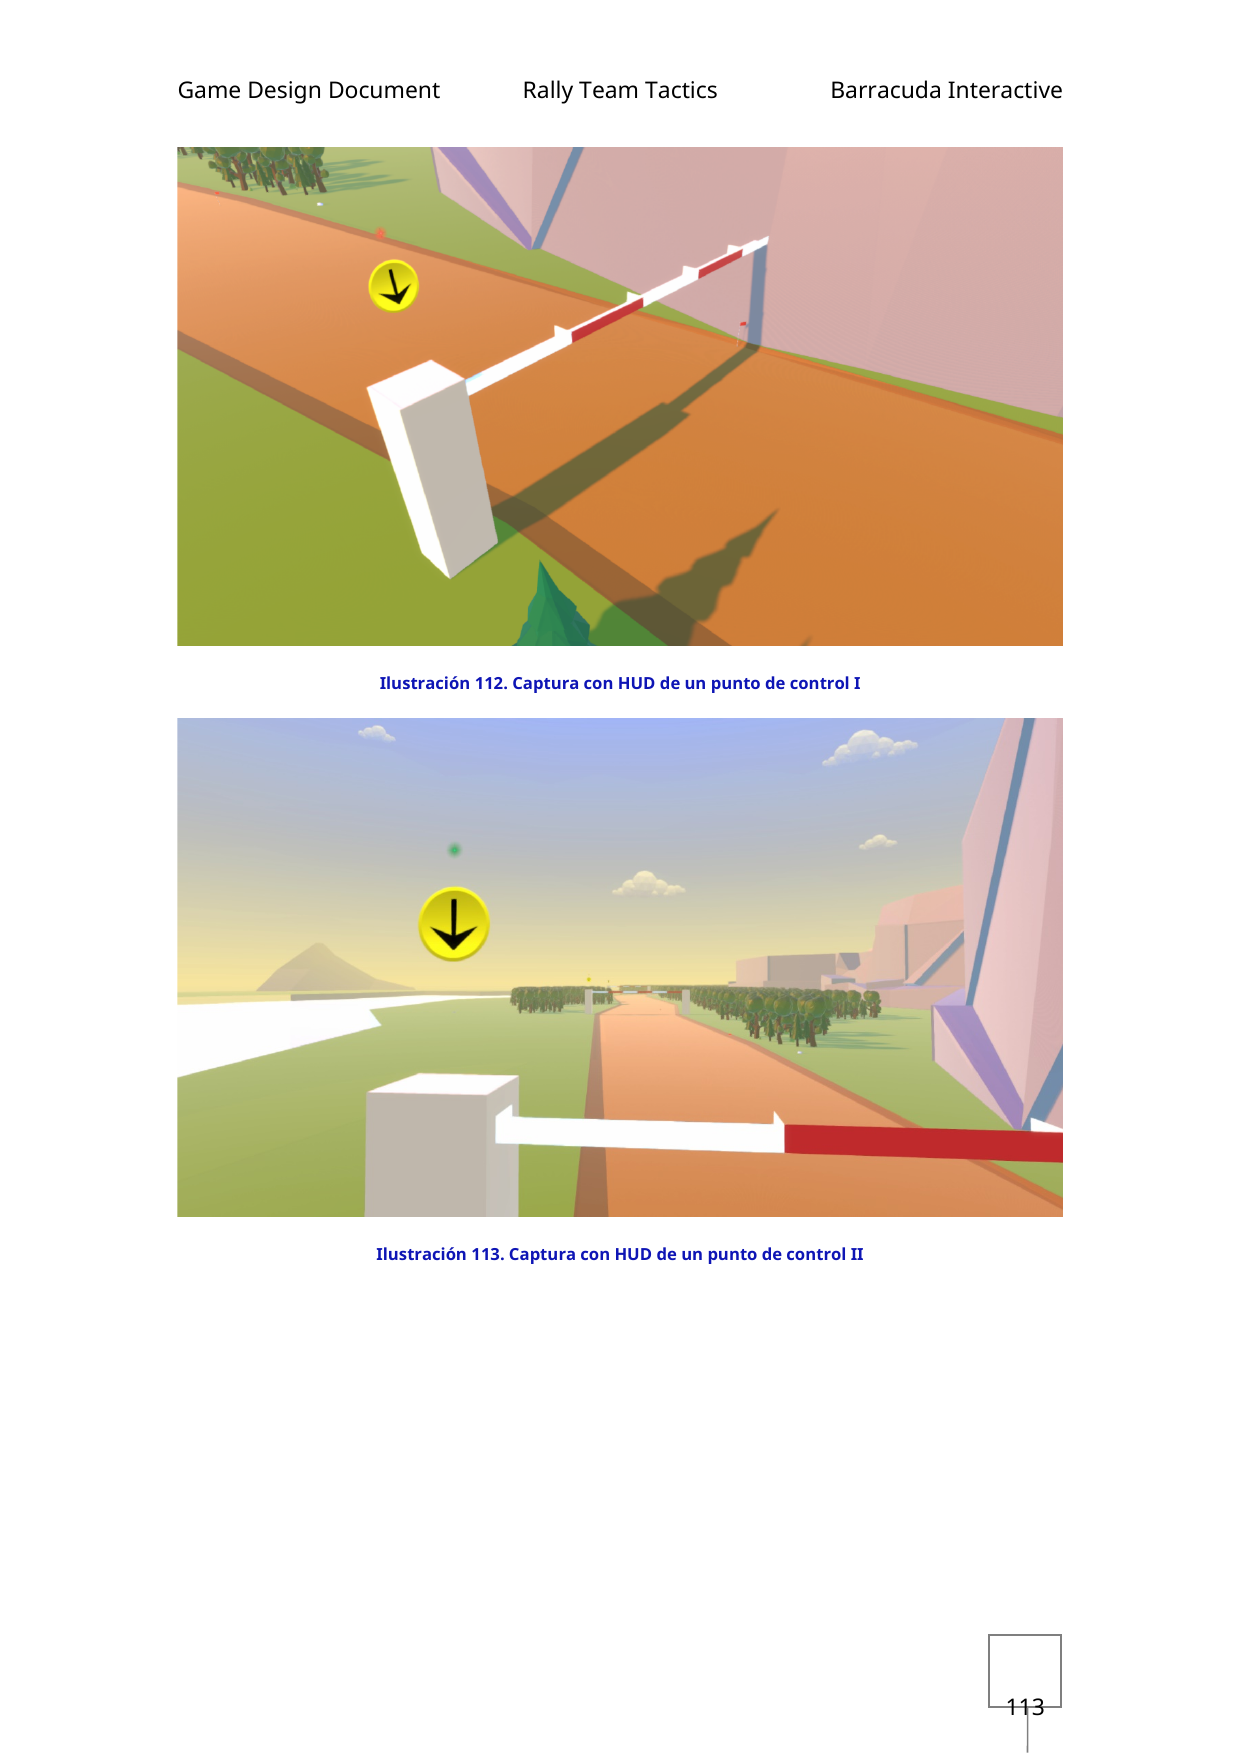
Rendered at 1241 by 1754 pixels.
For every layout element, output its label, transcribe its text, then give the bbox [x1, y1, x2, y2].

text Ilustración 112. Captura con HUD de un punto de control I [177, 672, 1063, 694]
picture [177, 147, 1063, 646]
picture [177, 718, 1063, 1217]
text Ilustración 113. Captura con HUD de un punto de control II [177, 1242, 1063, 1265]
